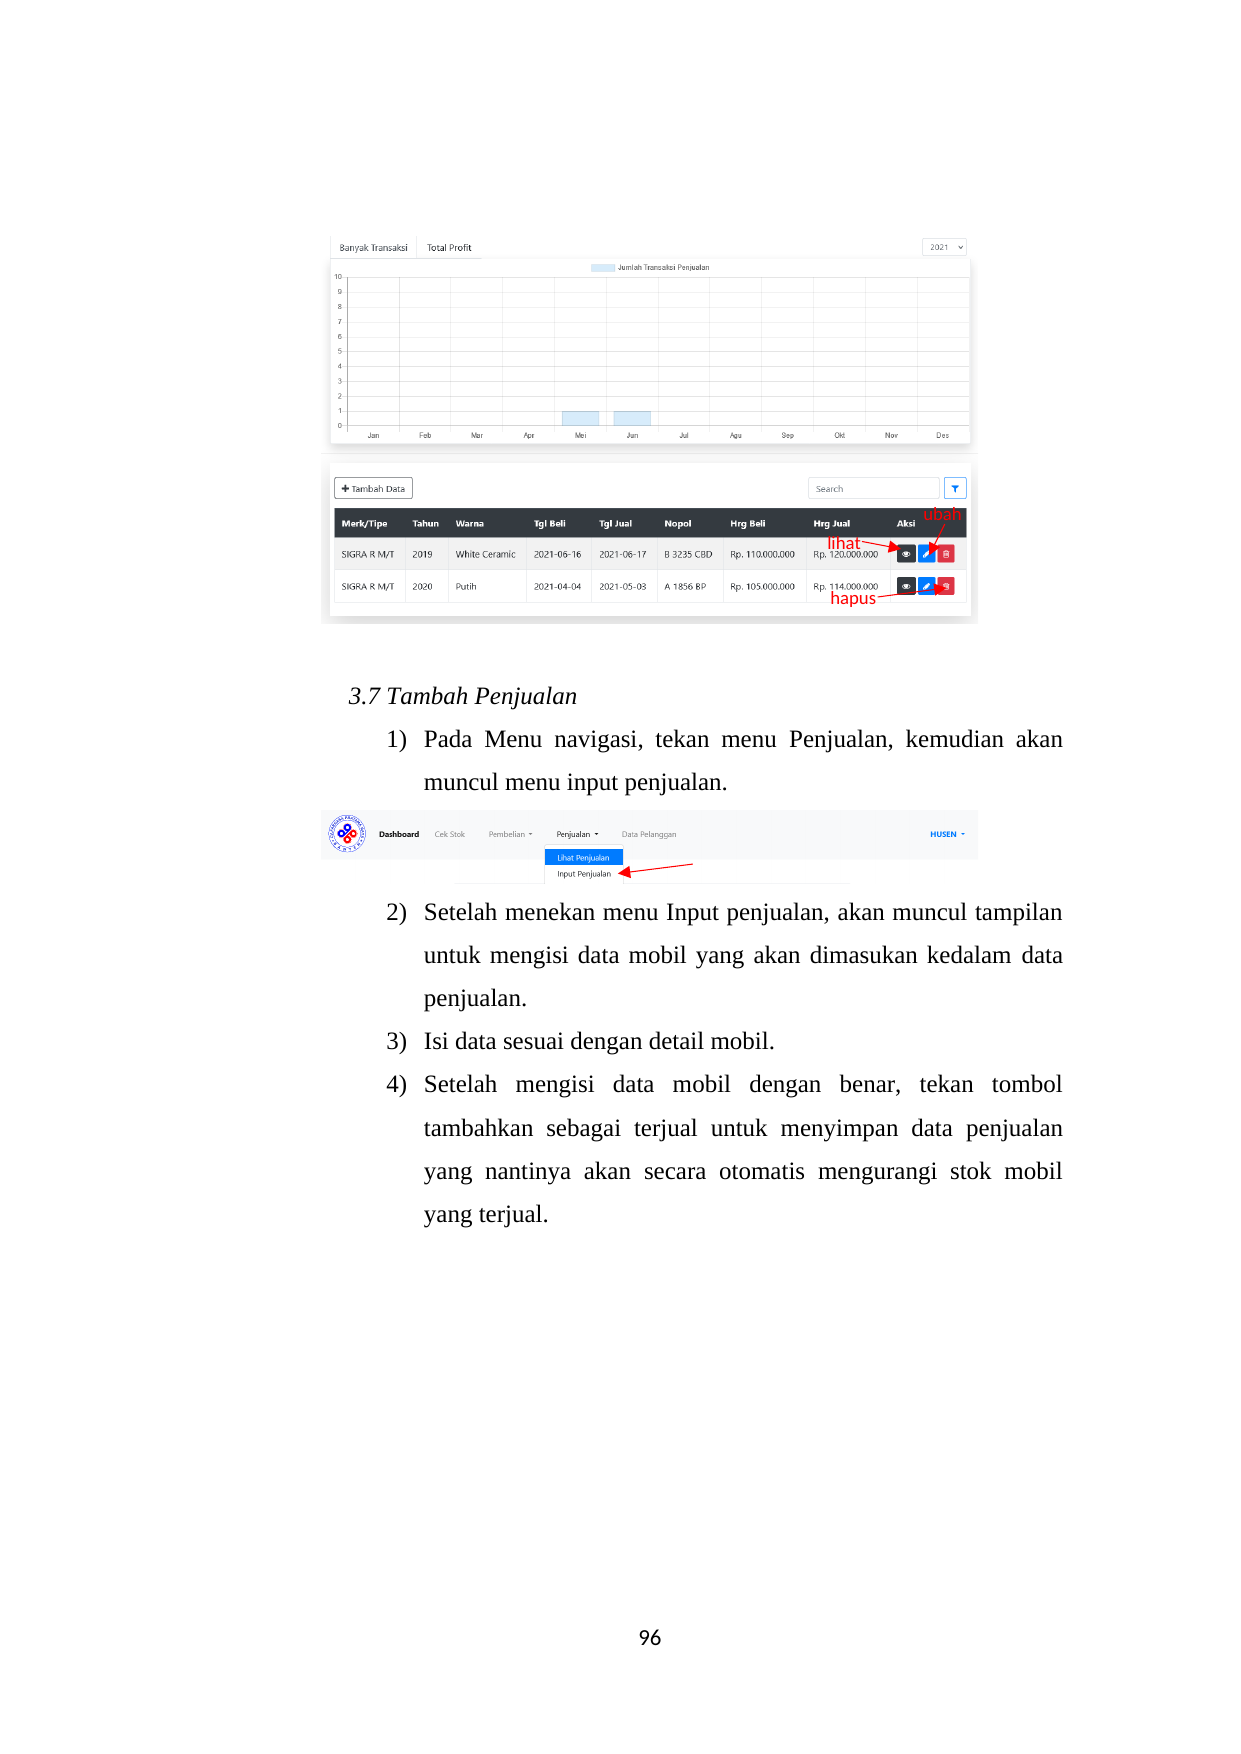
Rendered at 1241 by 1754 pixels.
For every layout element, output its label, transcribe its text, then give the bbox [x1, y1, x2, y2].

list Isi data sesuai dengan detail mobil. [386, 1026, 1063, 1055]
list 3.7 Tambah Penjualan [349, 681, 1063, 710]
list Setelah menekan menu Input penjualan, akan muncul tampilan untuk mengisi data mobil yang akan dimasukan kedalam data penjualan. [386, 897, 1063, 1012]
picture [321, 810, 979, 884]
list Setelah mengisi data mobil dengan benar, tekan tombol tambahkan sebagai terjual untuk menyimpan data penjualan yang nantinya akan secara otomatis mengurangi stok mobil yang terjual. [386, 1069, 1063, 1228]
picture [321, 236, 979, 624]
list Pada Menu navigasi, tekan menu Penjualan, kemudian akan muncul menu input penjualan. [386, 724, 1063, 796]
